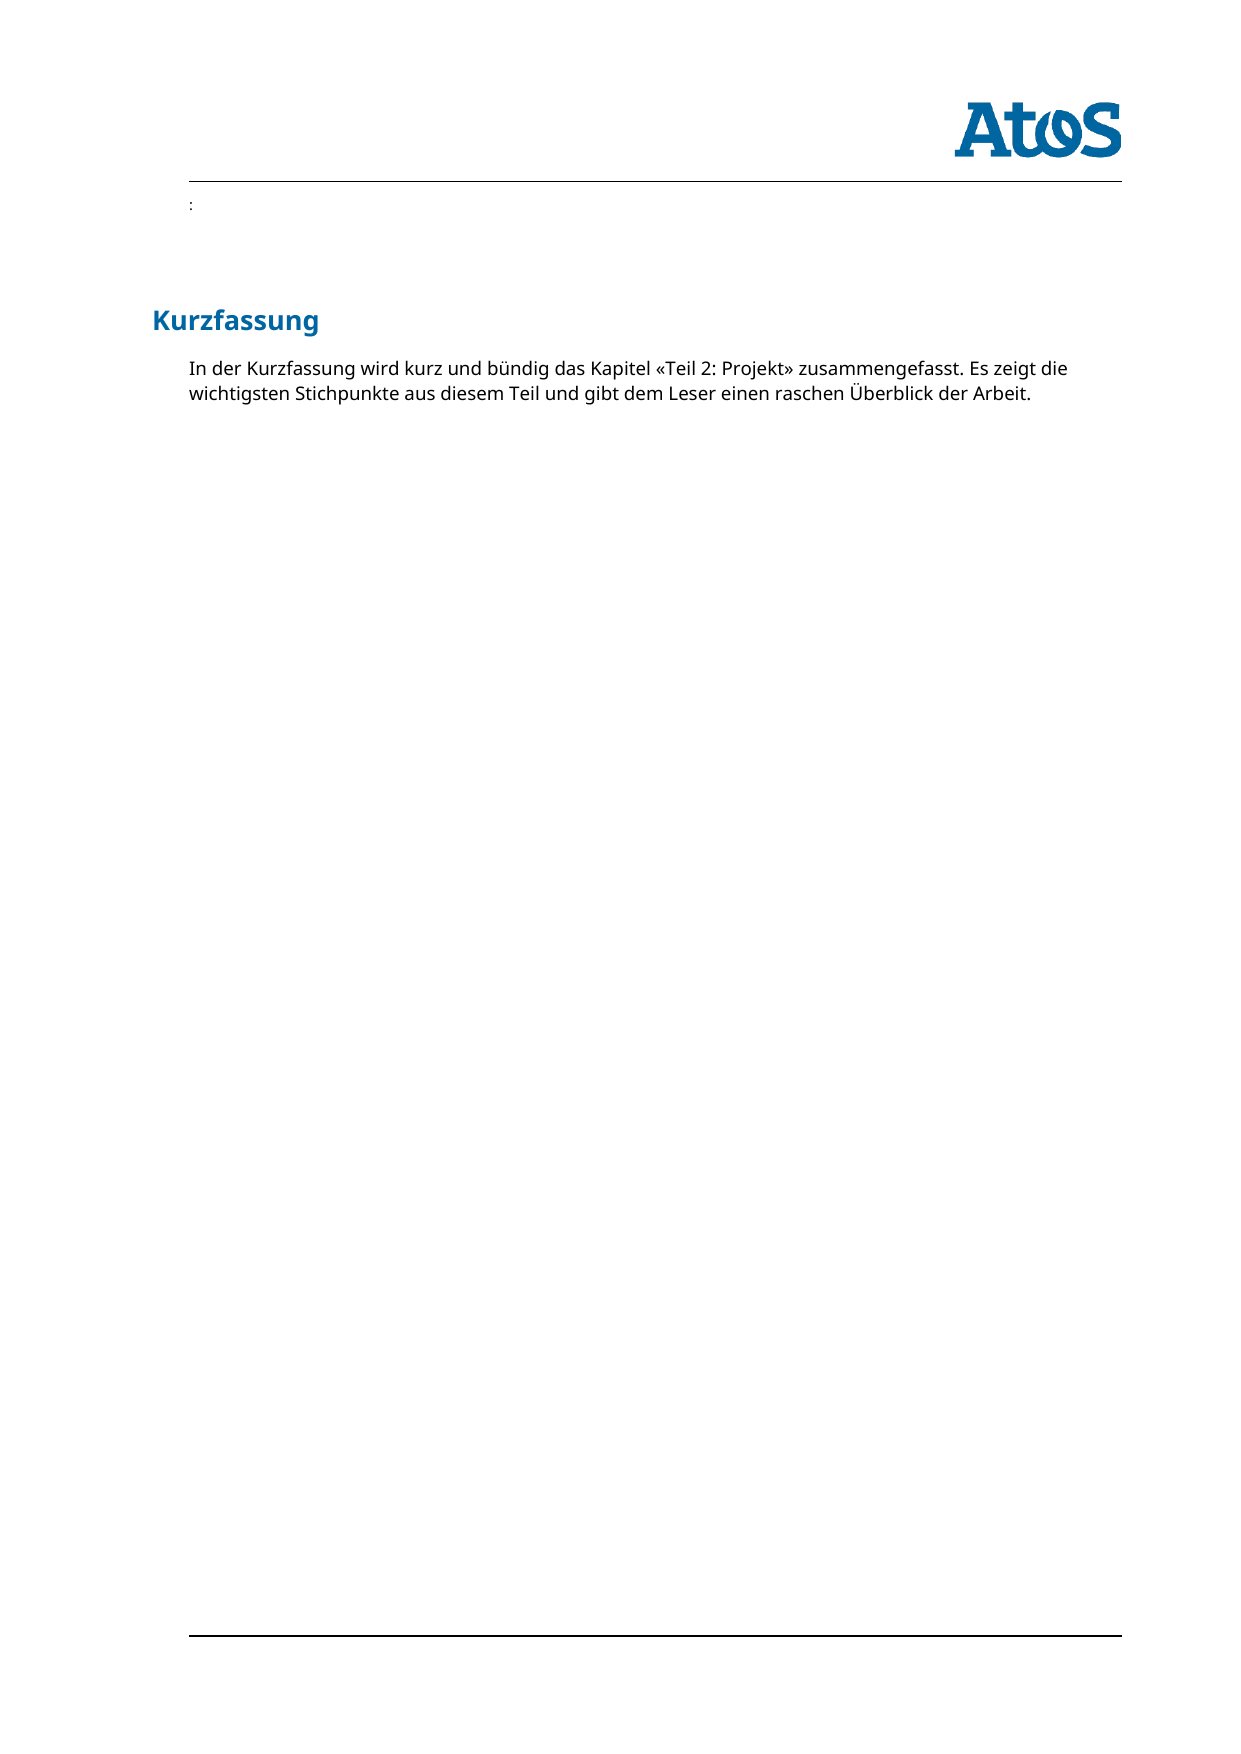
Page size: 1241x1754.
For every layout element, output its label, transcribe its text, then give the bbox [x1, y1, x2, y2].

picture [952, 100, 1121, 157]
subtitle Kurzfassung [152, 301, 1122, 338]
text In der Kurzfassung wird kurz und bündig das Kapitel «Teil 2: Projekt» zusammengefasst. Es zeigt die wichtigsten Stichpunkte aus diesem Teil und gibt dem Leser einen raschen Überblick der Arbeit. [189, 355, 1122, 406]
